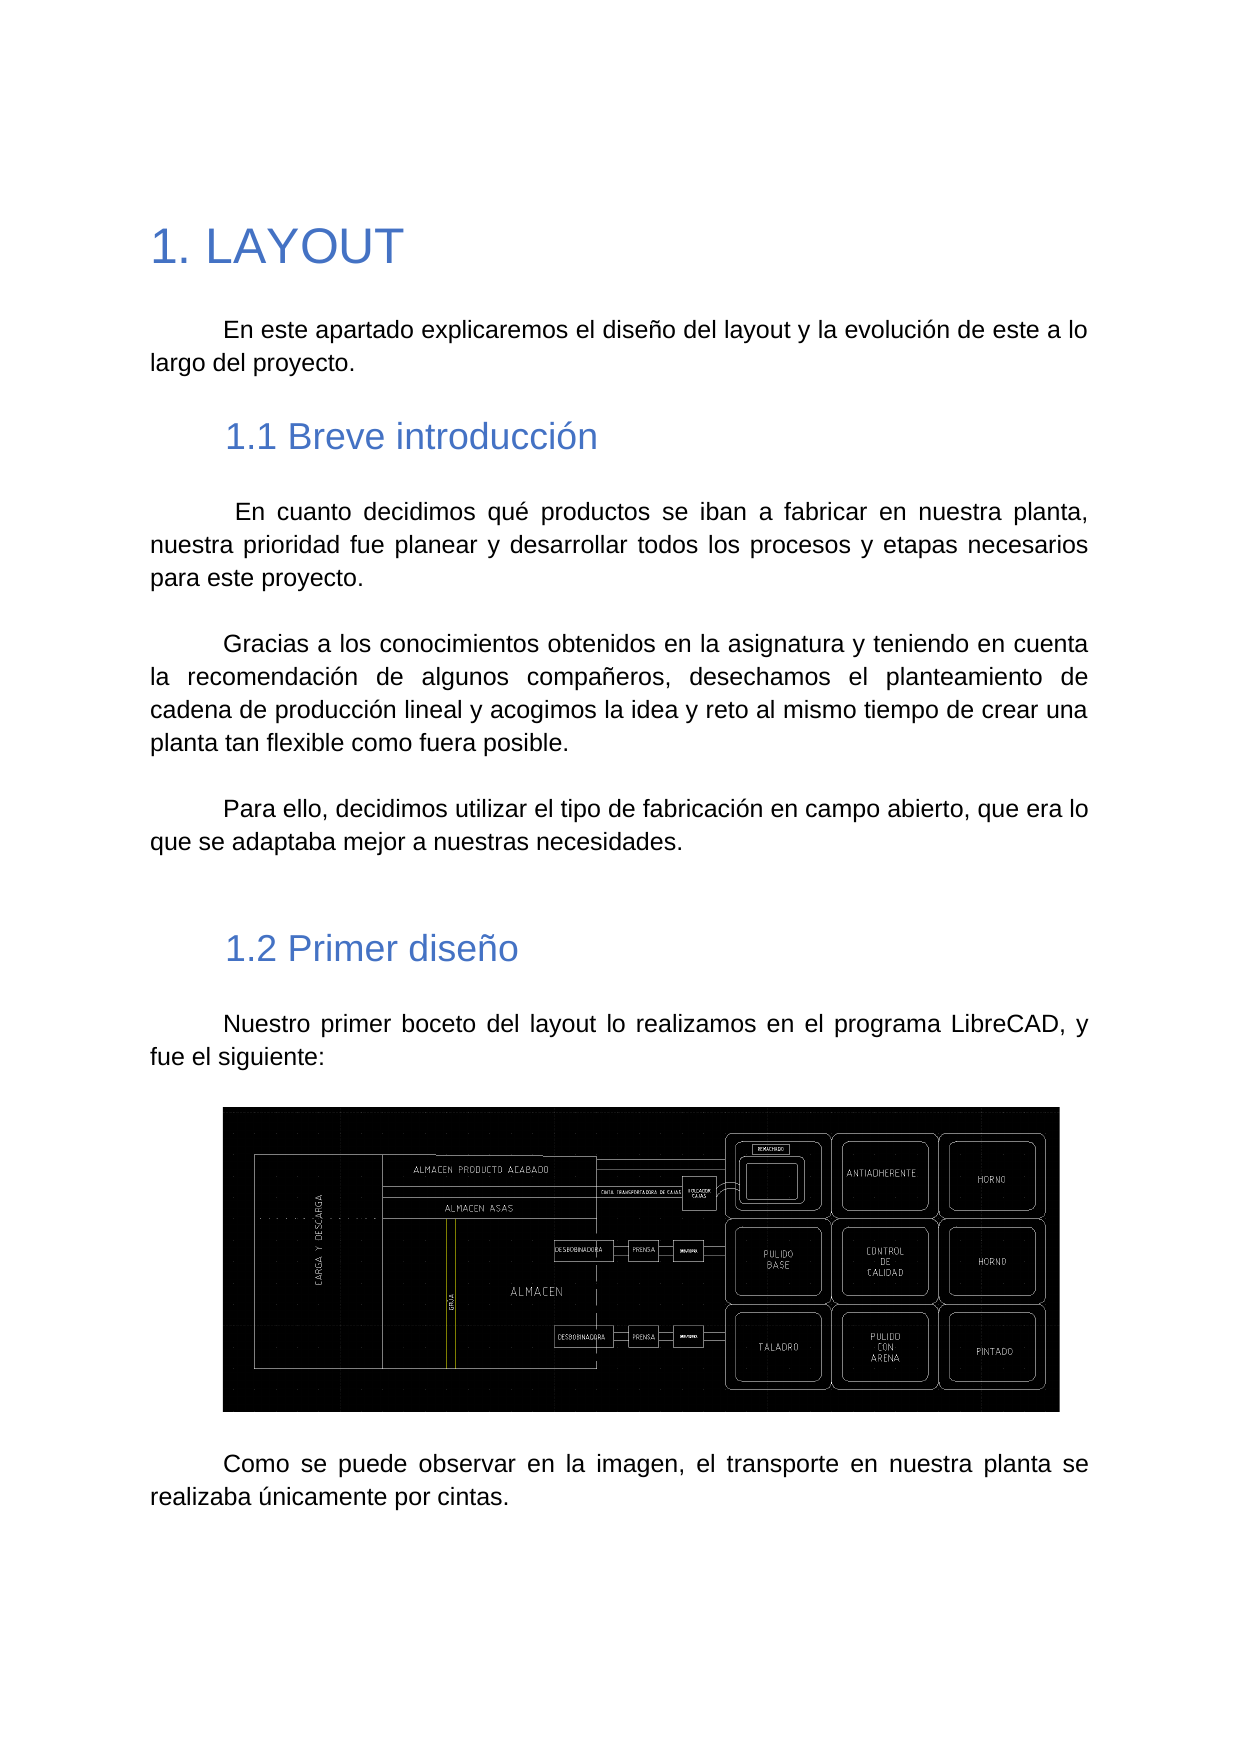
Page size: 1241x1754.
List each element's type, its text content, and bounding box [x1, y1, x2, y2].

text Gracias a los conocimientos obtenidos en la asignatura y teniendo en cuenta la recomendación de algunos compañeros, desechamos el planteamiento de cadena de producción lineal y acogimos la idea y reto al mismo tiempo de crear una planta tan flexible como fuera posible. [150, 629, 1090, 757]
text En este apartado explicaremos el diseño del layout y la evolución de este a lo largo del proyecto. [150, 315, 1090, 377]
subtitle 1.2 Primer diseño [150, 926, 1090, 969]
picture [222, 1107, 1060, 1412]
text Nuestro primer boceto del layout lo realizamos en el programa LibreCAD, y fue el siguiente: [150, 1009, 1090, 1070]
text En cuanto decidimos qué productos se iban a fabricar en nuestra planta, nuestra prioridad fue planear y desarrollar todos los procesos y etapas necesarios para este proyecto. [150, 497, 1090, 592]
text Para ello, decidimos utilizar el tipo de fabricación en campo abierto, que era lo que se adaptaba mejor a nuestras necesidades. [150, 794, 1090, 856]
subtitle 1.1 Breve introducción [150, 414, 1090, 457]
text Como se puede observar en la imagen, el transporte en nuestra planta se realizaba únicamente por cintas. [150, 1449, 1090, 1511]
subtitle 1. LAYOUT [150, 216, 1090, 273]
